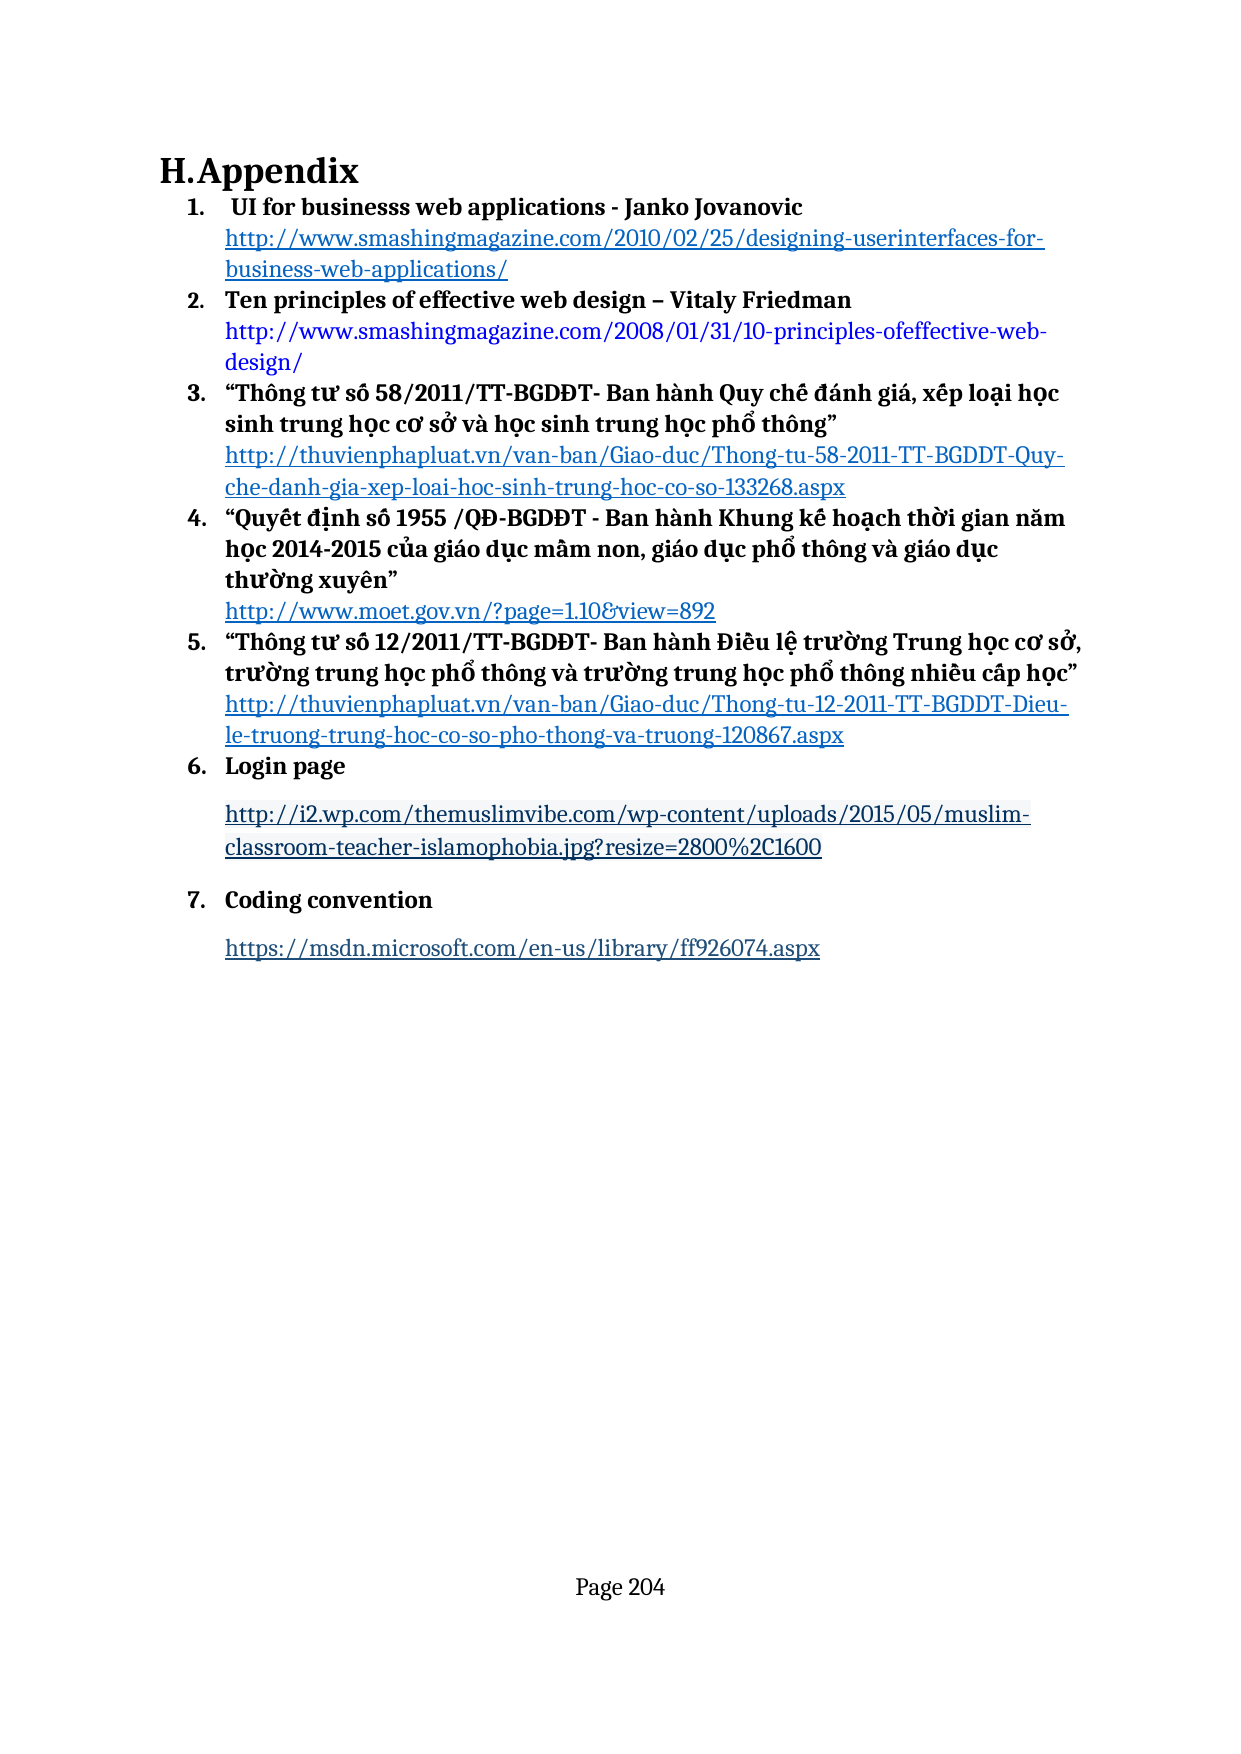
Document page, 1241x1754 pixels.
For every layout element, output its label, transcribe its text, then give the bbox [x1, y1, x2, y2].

subtitle Appendix [159, 150, 1090, 193]
list http://www.moet.gov.vn/?page=1.10&view=892 [187, 597, 1090, 625]
text http://i2.wp.com/themuslimvibe.com/wp-content/uploads/2015/05/muslim-classroom-teacher-islamophobia.jpg?resize=2800%2C1600 [225, 799, 1090, 861]
list “Thông tư số 12/2011/TT-BGDĐT- Ban hành Điều lệ trường Trung học cơ sở, trường trung học phổ thông và trường trung học phổ thông nhiều cấp học” [187, 628, 1090, 687]
list Login page [187, 752, 1090, 781]
list “Quyết định số 1955 /QĐ-BGDĐT - Ban hành Khung kế hoạch thời gian năm học 2014-2015 của giáo dục mầm non, giáo dục phổ thông và giáo dục thường xuyên” [187, 503, 1090, 594]
list Ten principles of effective web design – Vitaly Friedman http://www.smashingmagazine.com/2008/01/31/10-principles-ofeffective-web-design/ [187, 286, 1090, 377]
list http://thuvienphapluat.vn/van-ban/Giao-duc/Thong-tu-58-2011-TT-BGDDT-Quy-che-danh-gia-xep-loai-hoc-sinh-trung-hoc-co-so-133268.aspx [225, 441, 1090, 501]
list http://thuvienphapluat.vn/van-ban/Giao-duc/Thong-tu-12-2011-TT-BGDDT-Dieu-le-truong-trung-hoc-co-so-pho-thong-va-truong-120867.aspx [225, 690, 1090, 749]
list Coding convention [187, 886, 1090, 915]
list “Thông tư số 58/2011/TT-BGDĐT- Ban hành Quy chế đánh giá, xếp loại học sinh trung học cơ sở và học sinh trung học phổ thông” [187, 379, 1090, 439]
text https://msdn.microsoft.com/en-us/library/ff926074.aspx [187, 934, 1090, 963]
list UI for businesss web applications - Janko Jovanovic http://www.smashingmagazine.com/2010/02/25/designing-userinterfaces-for-business-web-applications/ [187, 193, 1090, 284]
